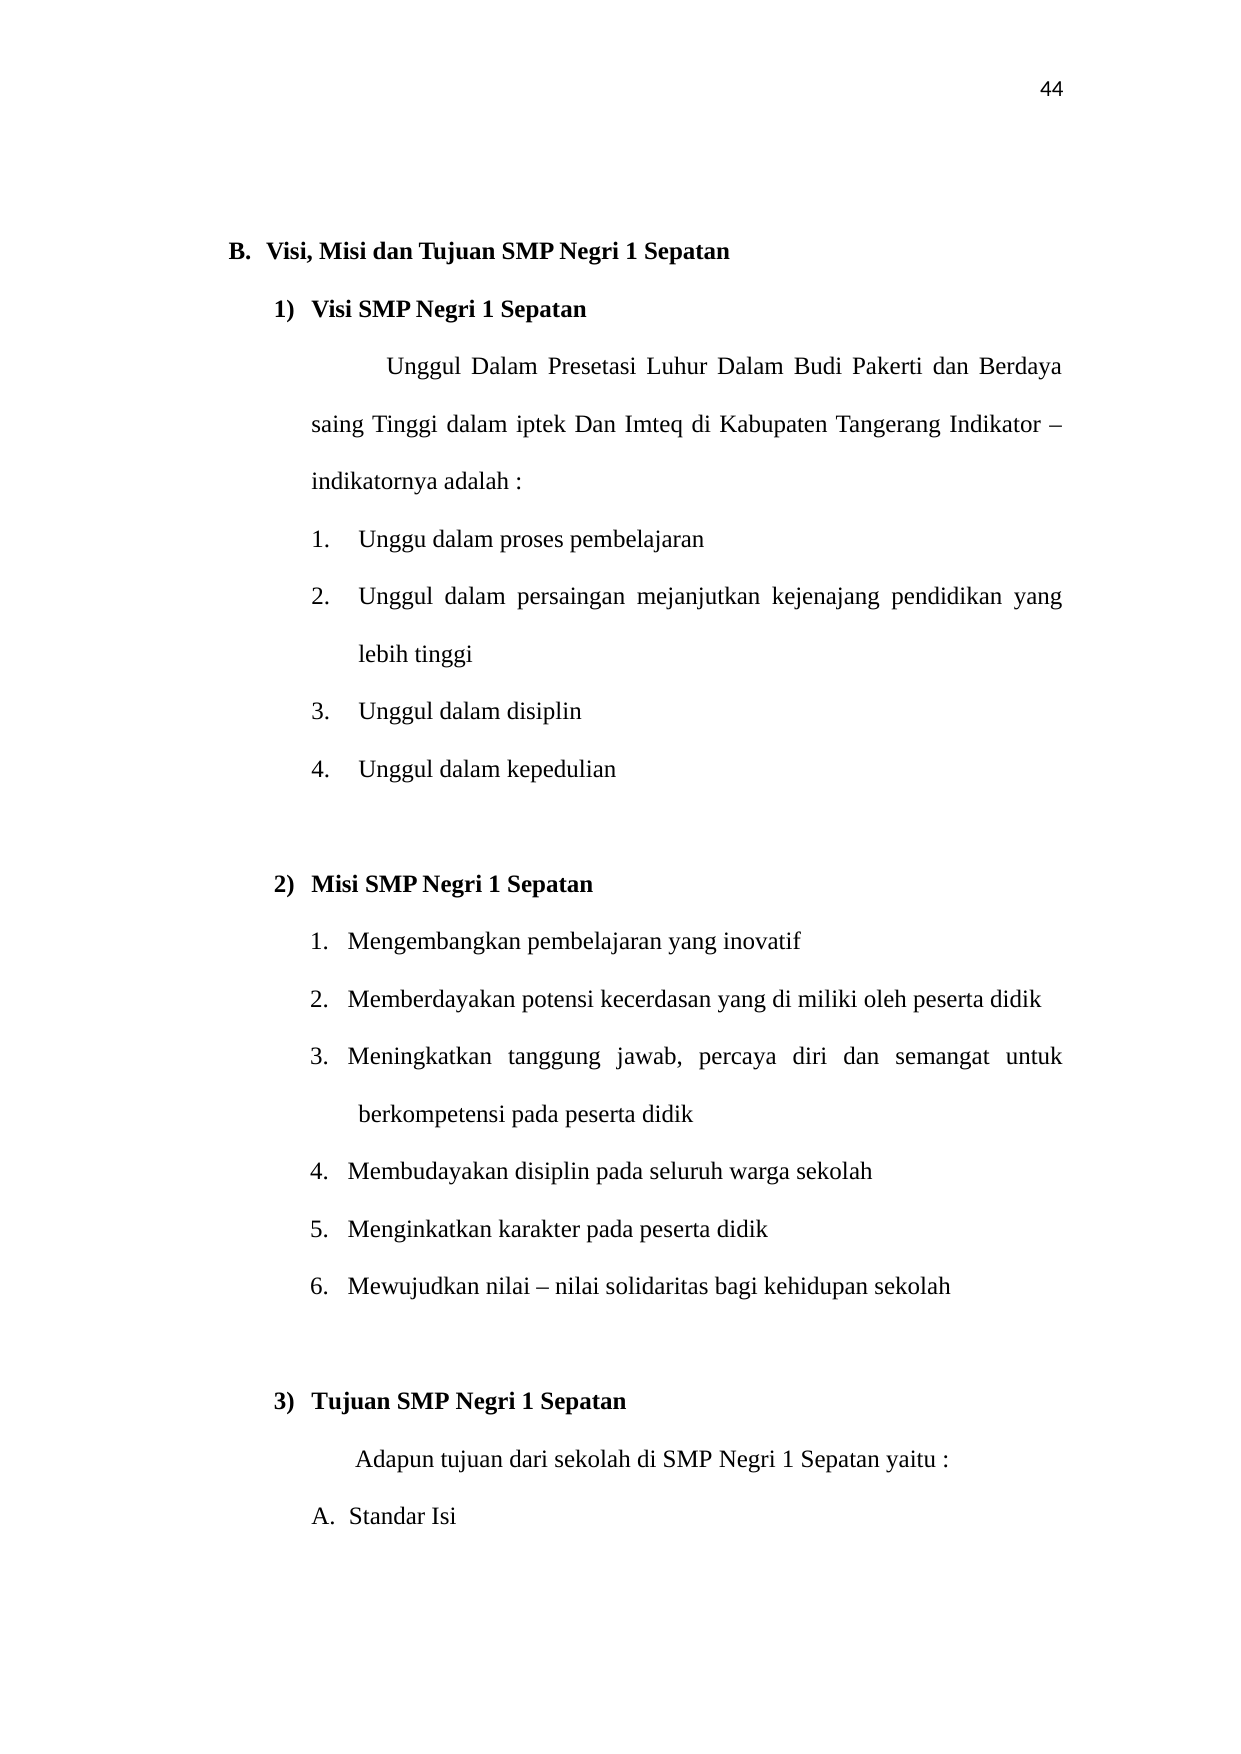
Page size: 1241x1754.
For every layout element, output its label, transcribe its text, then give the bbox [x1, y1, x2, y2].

list Membudayakan disiplin pada seluruh warga sekolah [310, 1156, 1063, 1185]
list Unggul dalam disiplin [311, 696, 1063, 725]
list Menginkatkan karakter pada peserta didik [310, 1214, 1063, 1242]
list Misi SMP Negri 1 Sepatan [274, 869, 1063, 897]
list Unggul Dalam Presetasi Luhur Dalam Budi Pakerti dan Berdaya saing Tinggi dalam iptek Dan Imteq di Kabupaten Tangerang Indikator – indikatornya adalah : [311, 351, 1063, 495]
list Mengembangkan pembelajaran yang inovatif [310, 926, 1063, 955]
list Unggu dalam proses pembelajaran [311, 524, 1063, 552]
text Adapun tujuan dari sekolah di SMP Negri 1 Sepatan yaitu : [311, 1444, 1063, 1472]
list Visi SMP Negri 1 Sepatan [274, 294, 1063, 322]
list Memberdayakan potensi kecerdasan yang di miliki oleh peserta didik [310, 984, 1063, 1012]
list Visi, Misi dan Tujuan SMP Negri 1 Sepatan [228, 236, 1063, 265]
list Meningkatkan tanggung jawab, percaya diri dan semangat untuk berkompetensi pada peserta didik [310, 1041, 1063, 1127]
list Mewujudkan nilai – nilai solidaritas bagi kehidupan sekolah [310, 1271, 1063, 1300]
list Tujuan SMP Negri 1 Sepatan [274, 1386, 1063, 1415]
list Unggul dalam kepedulian [311, 754, 1063, 782]
list Unggul dalam persaingan mejanjutkan kejenajang pendidikan yang lebih tinggi [311, 581, 1063, 667]
list Standar Isi [311, 1501, 1063, 1530]
